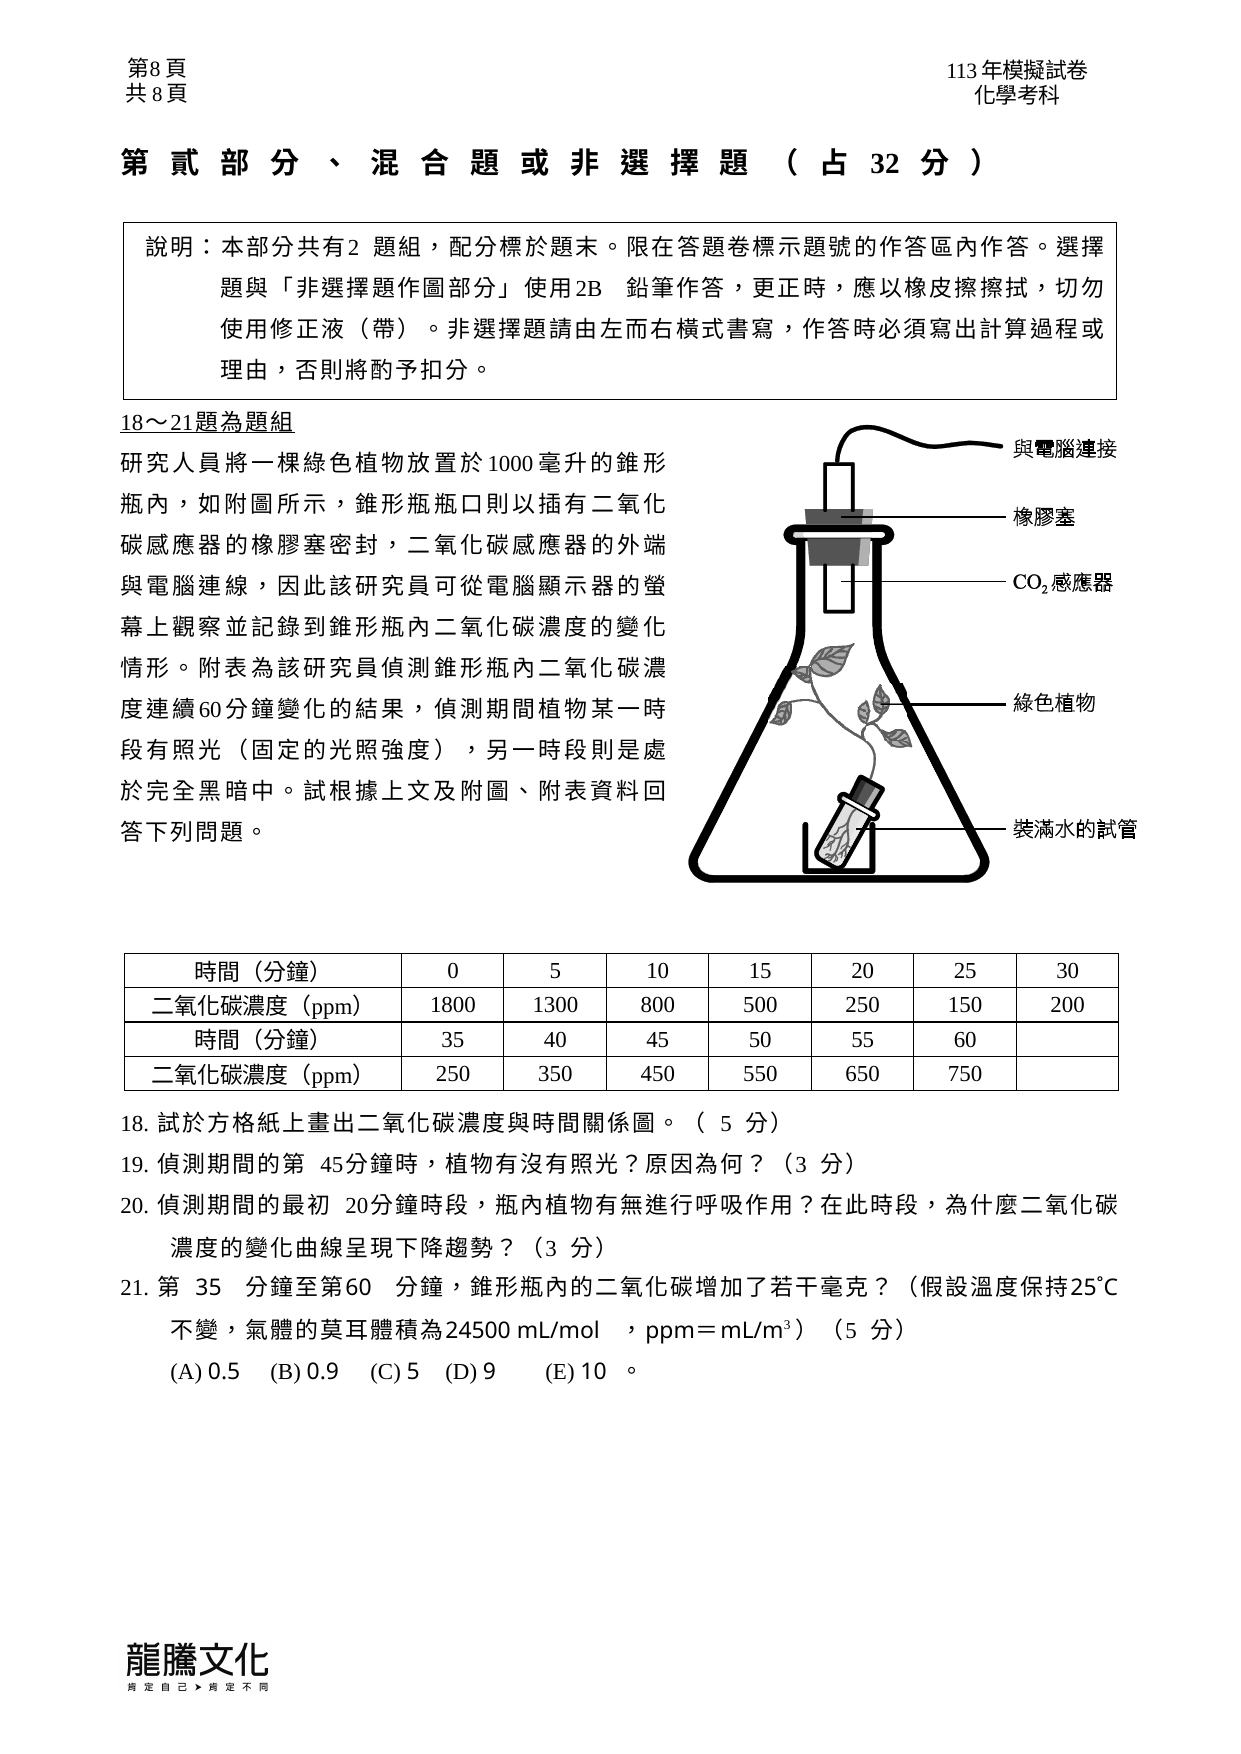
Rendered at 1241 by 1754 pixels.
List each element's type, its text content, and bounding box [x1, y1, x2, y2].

table_cell 35 [402, 1023, 503, 1056]
text 研究人員將一棵綠色植物放置於1000毫升的錐形瓶內，如附圖所示，錐形瓶瓶口則以插有二氧化碳感應器的橡膠塞密封，二氧化碳感應器的外端與電腦連線，因此該研究員可從電腦顯示器的螢幕上觀察並記錄到錐形瓶內二氧化碳濃度的變化情形。附表為該研究員偵測錐形瓶內二氧化碳濃度連續60分鐘變化的結果，偵測期間植物某一時段有照光（固定的光照強度），另一時段則是處於完全黑暗中。試根據上文及附圖、附表資料回答下列問題。 [120, 441, 668, 851]
table_cell 二氧化碳濃度（ppm） [125, 1057, 401, 1090]
table_cell [1017, 1057, 1118, 1090]
table_cell 55 [812, 1023, 913, 1056]
table_cell 450 [607, 1057, 708, 1090]
text 說明：本部分共有2題組，配分標於題末。限在答題卷標示題號的作答區內作答。選擇題與「非選擇題作圖部分」使用2B鉛筆作答，更正時，應以橡皮擦擦拭，切勿使用修正液（帶）。非選擇題請由左而右橫式書寫，作答時必須寫出計算過程或理由，否則將酌予扣分。 [124, 223, 1116, 399]
table_cell 550 [709, 1057, 811, 1090]
table_header 10 [607, 954, 708, 987]
table_header 5 [504, 954, 606, 987]
table_cell 800 [607, 988, 708, 1021]
table_cell 750 [914, 1057, 1016, 1090]
table_cell 150 [914, 988, 1016, 1021]
table_cell 45 [607, 1023, 708, 1056]
table_header 25 [914, 954, 1016, 987]
text 第貳部分、混合題或非選擇題（占32分） [120, 119, 1120, 201]
table_cell 40 [504, 1023, 606, 1056]
table_cell 250 [812, 988, 913, 1021]
text 20. 偵測期間的最初20分鐘時段，瓶內植物有無進行呼吸作用？在此時段，為什麼二氧化碳濃度的變化曲線呈現下降趨勢？（3分） [120, 1185, 1120, 1267]
text (A) 0.5 (B) 0.9 (C) 5 (D) 9 (E) 10。 [158, 1349, 1120, 1390]
table_header 30 [1017, 954, 1118, 987]
table_cell 60 [914, 1023, 1016, 1056]
picture [118, 1641, 273, 1695]
text 18. 試於方格紙上畫出二氧化碳濃度與時間關係圖。（5分） [120, 1103, 1120, 1144]
table_cell 650 [812, 1057, 913, 1090]
text 19. 偵測期間的第45分鐘時，植物有沒有照光？原因為何？（3分） [120, 1144, 1120, 1185]
text 21. 第35分鐘至第60分鐘，錐形瓶內的二氧化碳增加了若干毫克？（假設溫度保持25˚C不變，氣體的莫耳體積為24500 mL/mol，ppm＝mL/m3）（5分） [120, 1267, 1120, 1349]
table_cell [1017, 1023, 1118, 1056]
table_cell 時間（分鐘） [125, 1023, 401, 1056]
table_cell 200 [1017, 988, 1118, 1021]
table_cell 500 [709, 988, 811, 1021]
table_header 時間（分鐘） [125, 954, 401, 987]
table_header 0 [402, 954, 503, 987]
table_header 20 [812, 954, 913, 987]
table_cell 1300 [504, 988, 606, 1021]
table_cell 250 [402, 1057, 503, 1090]
table_cell 350 [504, 1057, 606, 1090]
text 18～21題為題組 [120, 400, 1120, 441]
table_cell 1800 [402, 988, 503, 1021]
table_header 15 [709, 954, 811, 987]
table_cell 二氧化碳濃度（ppm） [125, 988, 401, 1021]
table_cell 50 [709, 1023, 811, 1056]
